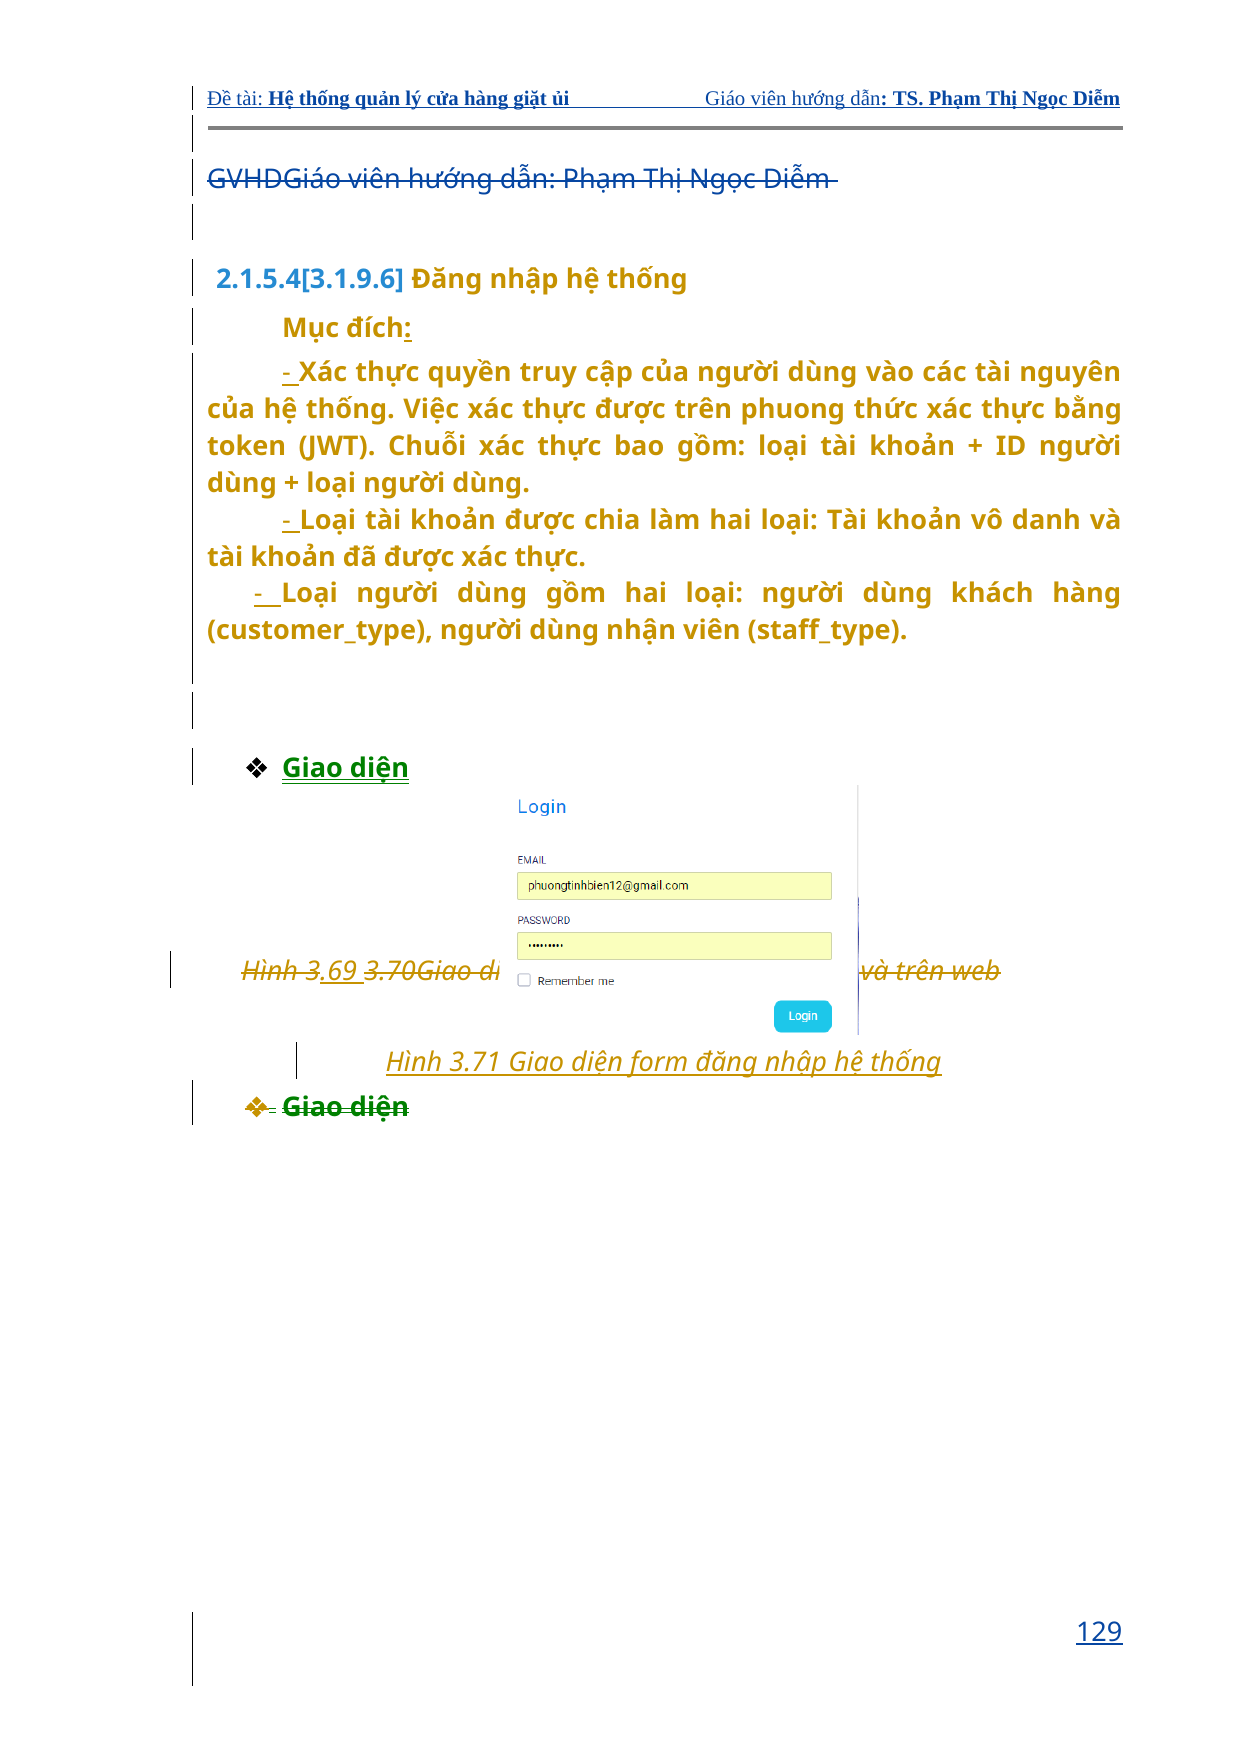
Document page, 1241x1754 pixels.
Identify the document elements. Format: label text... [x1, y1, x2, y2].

subtitle Đăng nhập hệ thống [216, 259, 1122, 296]
picture [499, 785, 859, 1035]
text Loại người dùng gồm hai loại: người dùng khách hàng (customer_type), người dùng nhận viên (staff_type). [207, 574, 1122, 648]
text Mục đích [207, 308, 1122, 345]
text Loại tài khoản được chia làm hai loại: Tài khoản vô danh và tài khoản đã được xác thực. [207, 500, 1122, 574]
text Xác thực quyền truy cập của người dùng vào các tài nguyên của hệ thống. Việc xác thực được trên phuong thức xác thực bằng token (JWT). Chuỗi xác thực bao gồm: loại tài khoản + ID người dùng + loại người dùng. [207, 353, 1122, 500]
